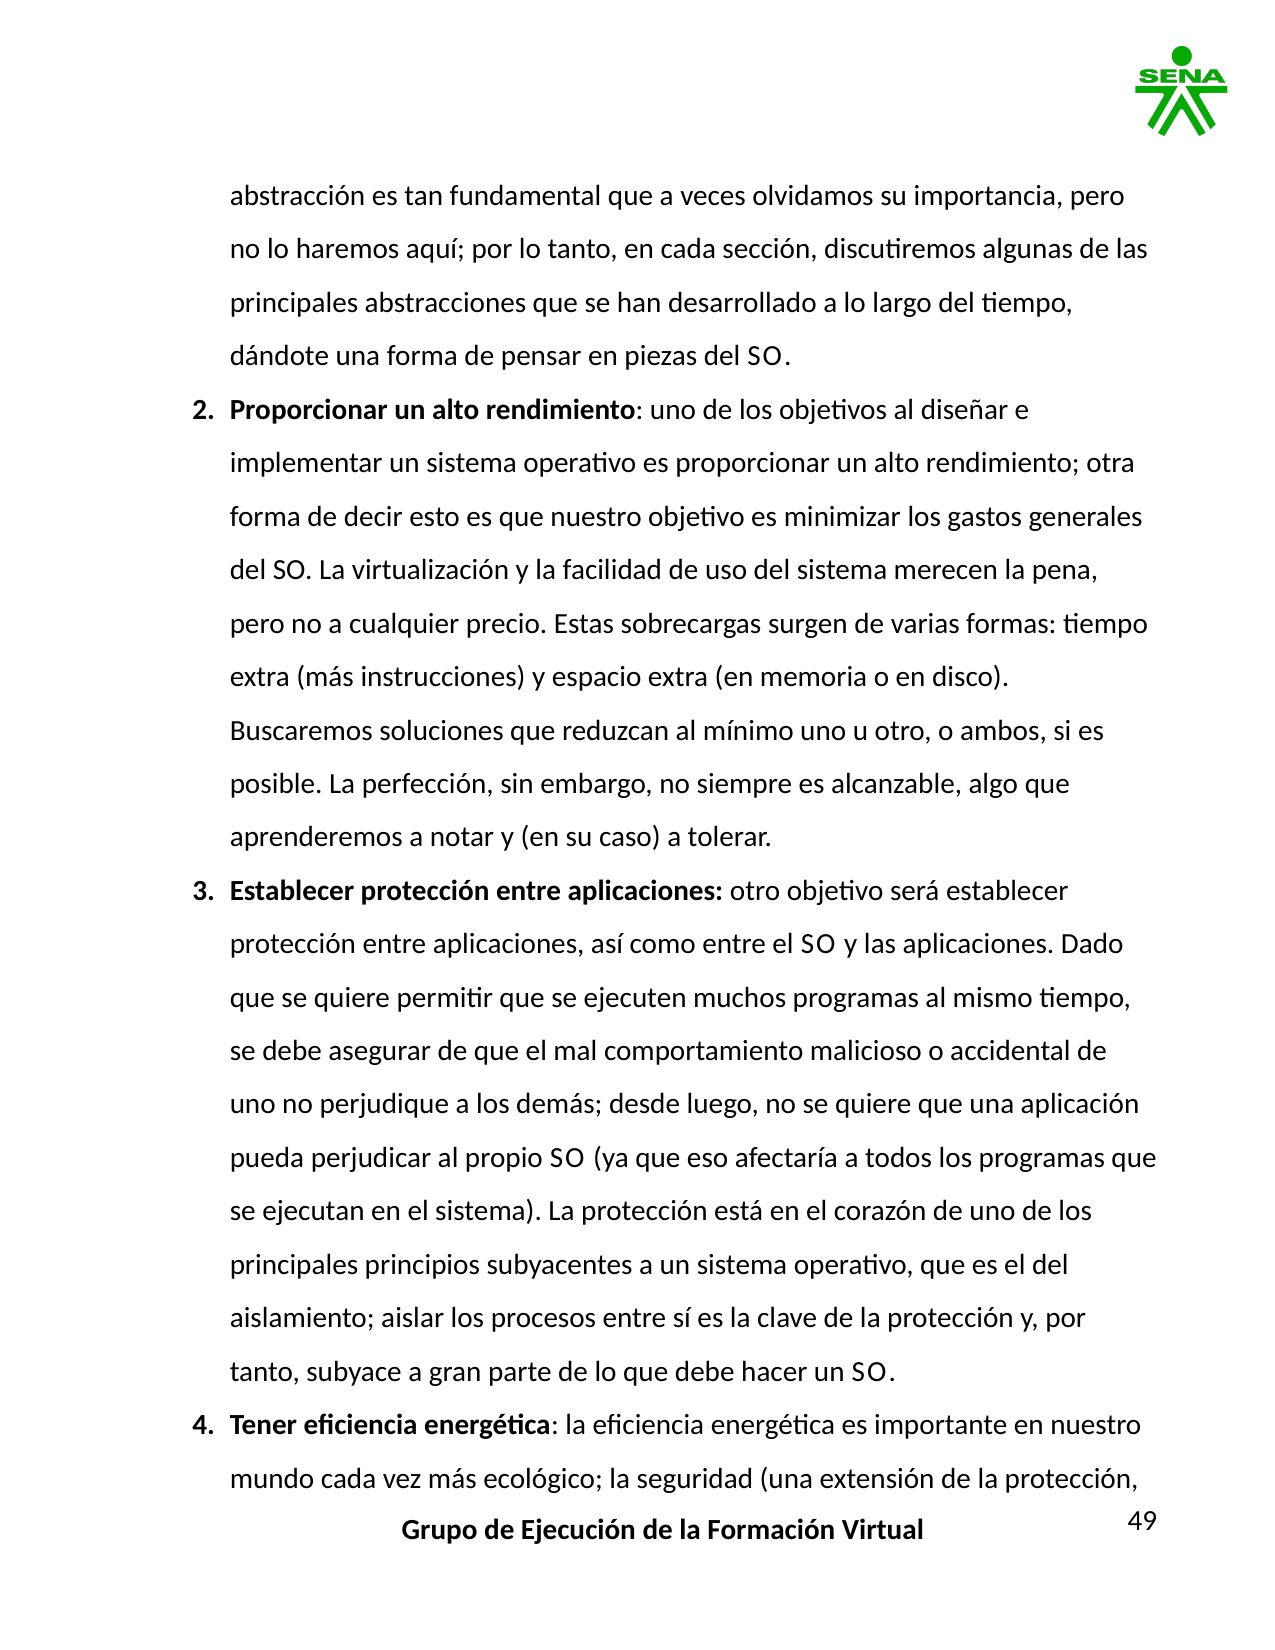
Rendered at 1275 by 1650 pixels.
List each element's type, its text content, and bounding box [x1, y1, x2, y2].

list Proporcionar un alto rendimiento: uno de los objetivos al diseñar e implementar un sistema operativo es proporcionar un alto rendimiento; otra forma de decir esto es que nuestro objetivo es minimizar los gastos generales del SO. La virtualización y la facilidad de uso del sistema merecen la pena, pero no a cualquier precio. Estas sobrecargas surgen de varias formas: tiempo extra (más instrucciones) y espacio extra (en memoria o en disco). Buscaremos soluciones que reduzcan al mínimo uno u otro, o ambos, si es posible. La perfección, sin embargo, no siempre es alcanzable, algo que aprenderemos a notar y (en su caso) a tolerar. [192, 391, 1157, 854]
picture [1135, 46, 1228, 136]
list Establecer protección entre aplicaciones: otro objetivo será establecer protección entre aplicaciones, así como entre el SO y las aplicaciones. Dado que se quiere permitir que se ejecuten muchos programas al mismo tiempo, se debe asegurar de que el mal comportamiento malicioso o accidental de uno no perjudique a los demás; desde luego, no se quiere que una aplicación pueda perjudicar al propio SO (ya que eso afectaría a todos los programas que se ejecutan en el sistema). La protección está en el corazón de uno de los principales principios subyacentes a un sistema operativo, que es el del aislamiento; aislar los procesos entre sí es la clave de la protección y, por tanto, subyace a gran parte de lo que debe hacer un SO. [192, 872, 1157, 1388]
